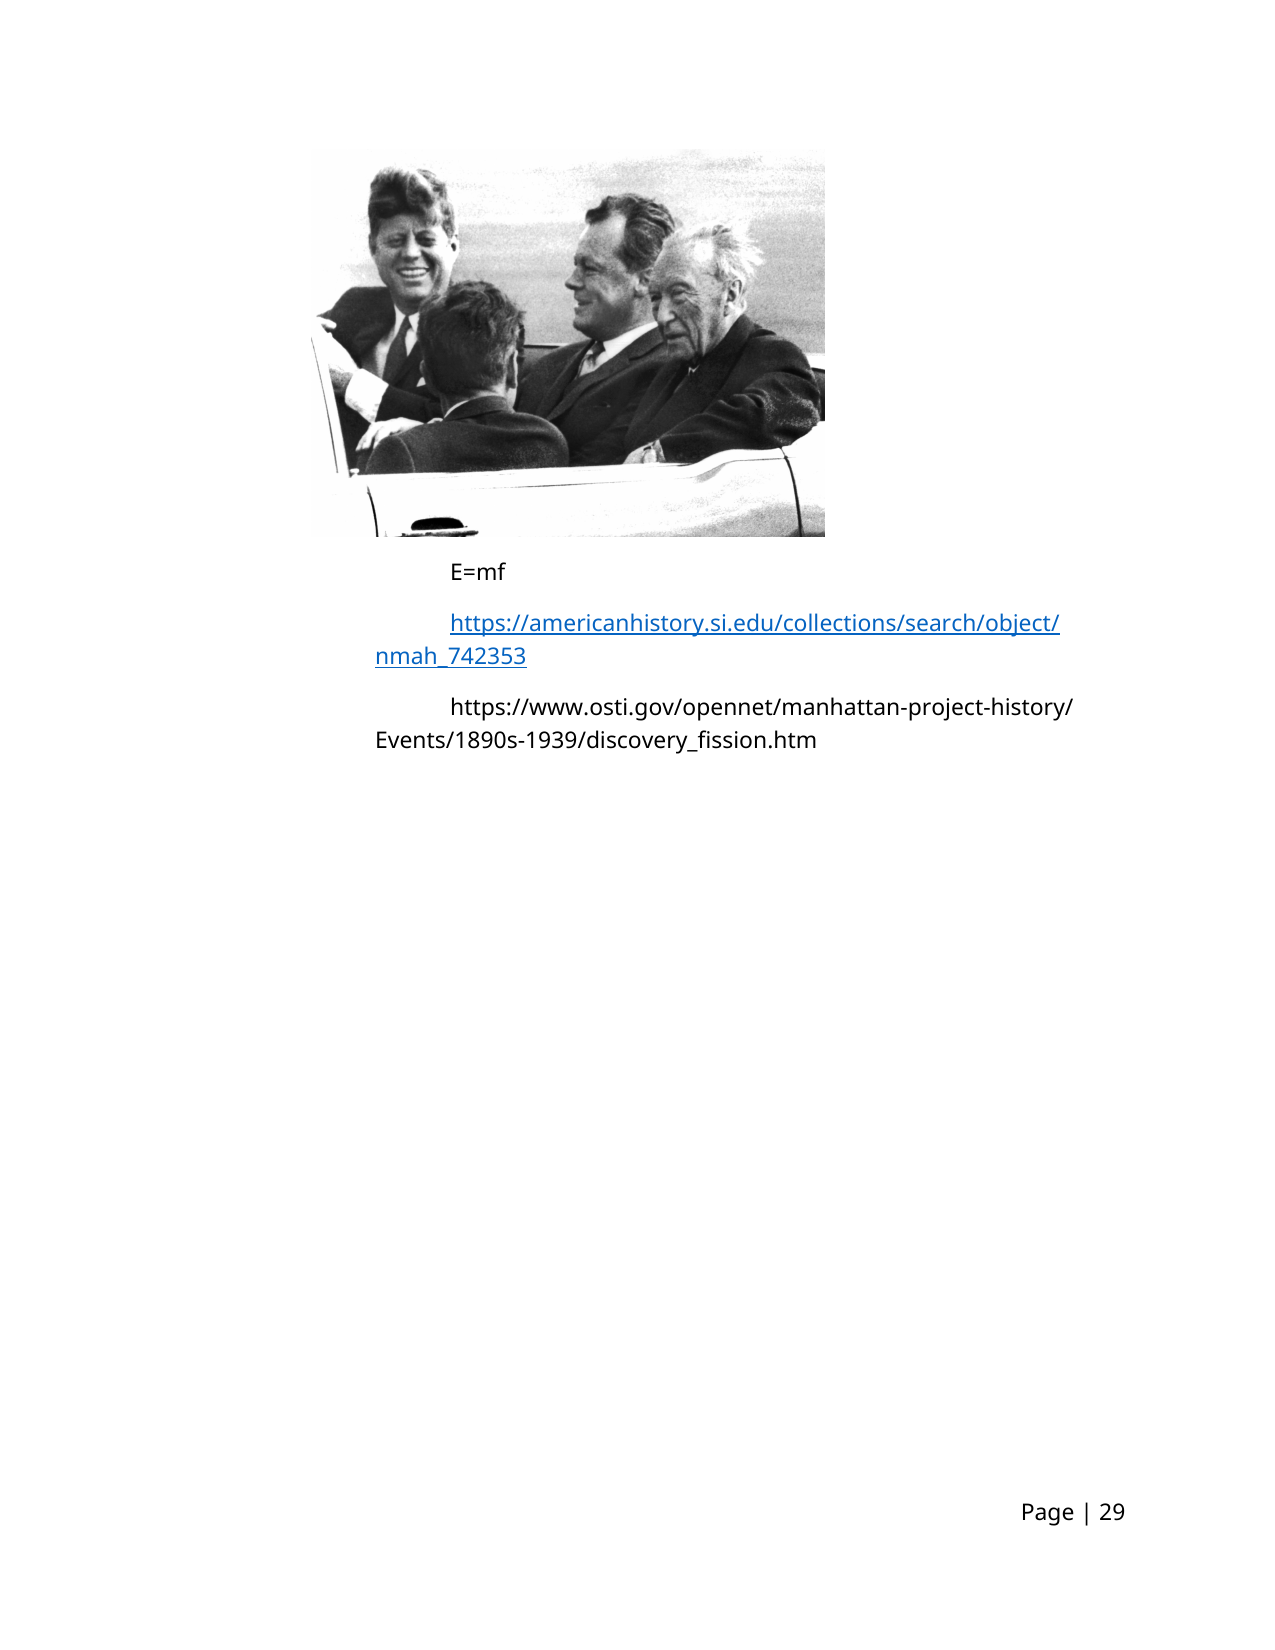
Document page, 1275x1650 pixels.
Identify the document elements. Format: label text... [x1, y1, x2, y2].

text https://americanhistory.si.edu/collections/search/object/nmah_742353 [375, 606, 1125, 671]
text https://www.osti.gov/opennet/manhattan-project-history/Events/1890s-1939/discovery_fission.htm [375, 691, 1125, 756]
picture [311, 149, 825, 537]
text E=mf [375, 556, 1125, 587]
